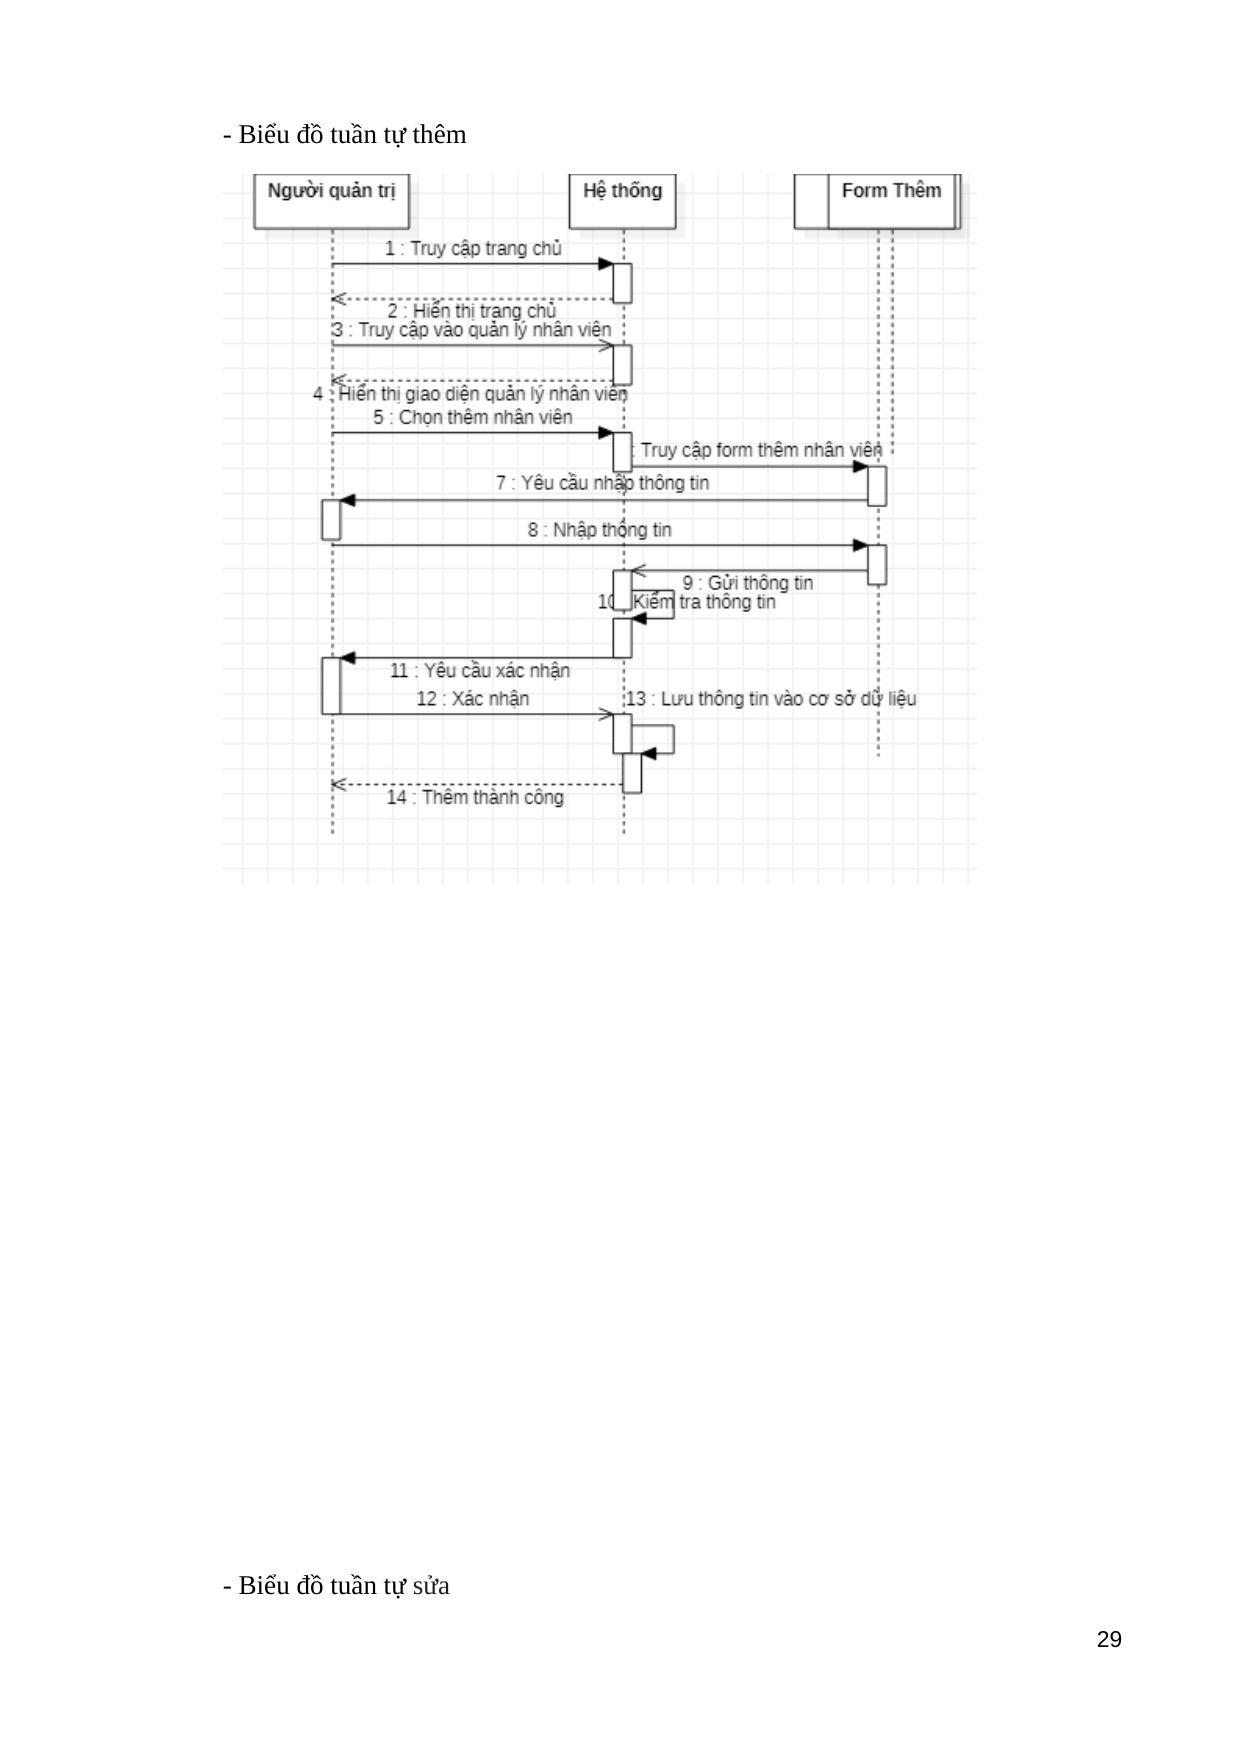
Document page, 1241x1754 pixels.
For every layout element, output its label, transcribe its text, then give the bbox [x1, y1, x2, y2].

text - Biểu đồ tuần tự thêm [185, 118, 1122, 149]
picture [222, 174, 977, 884]
list - Biểu đồ tuần tự sửa [223, 1569, 1122, 1600]
